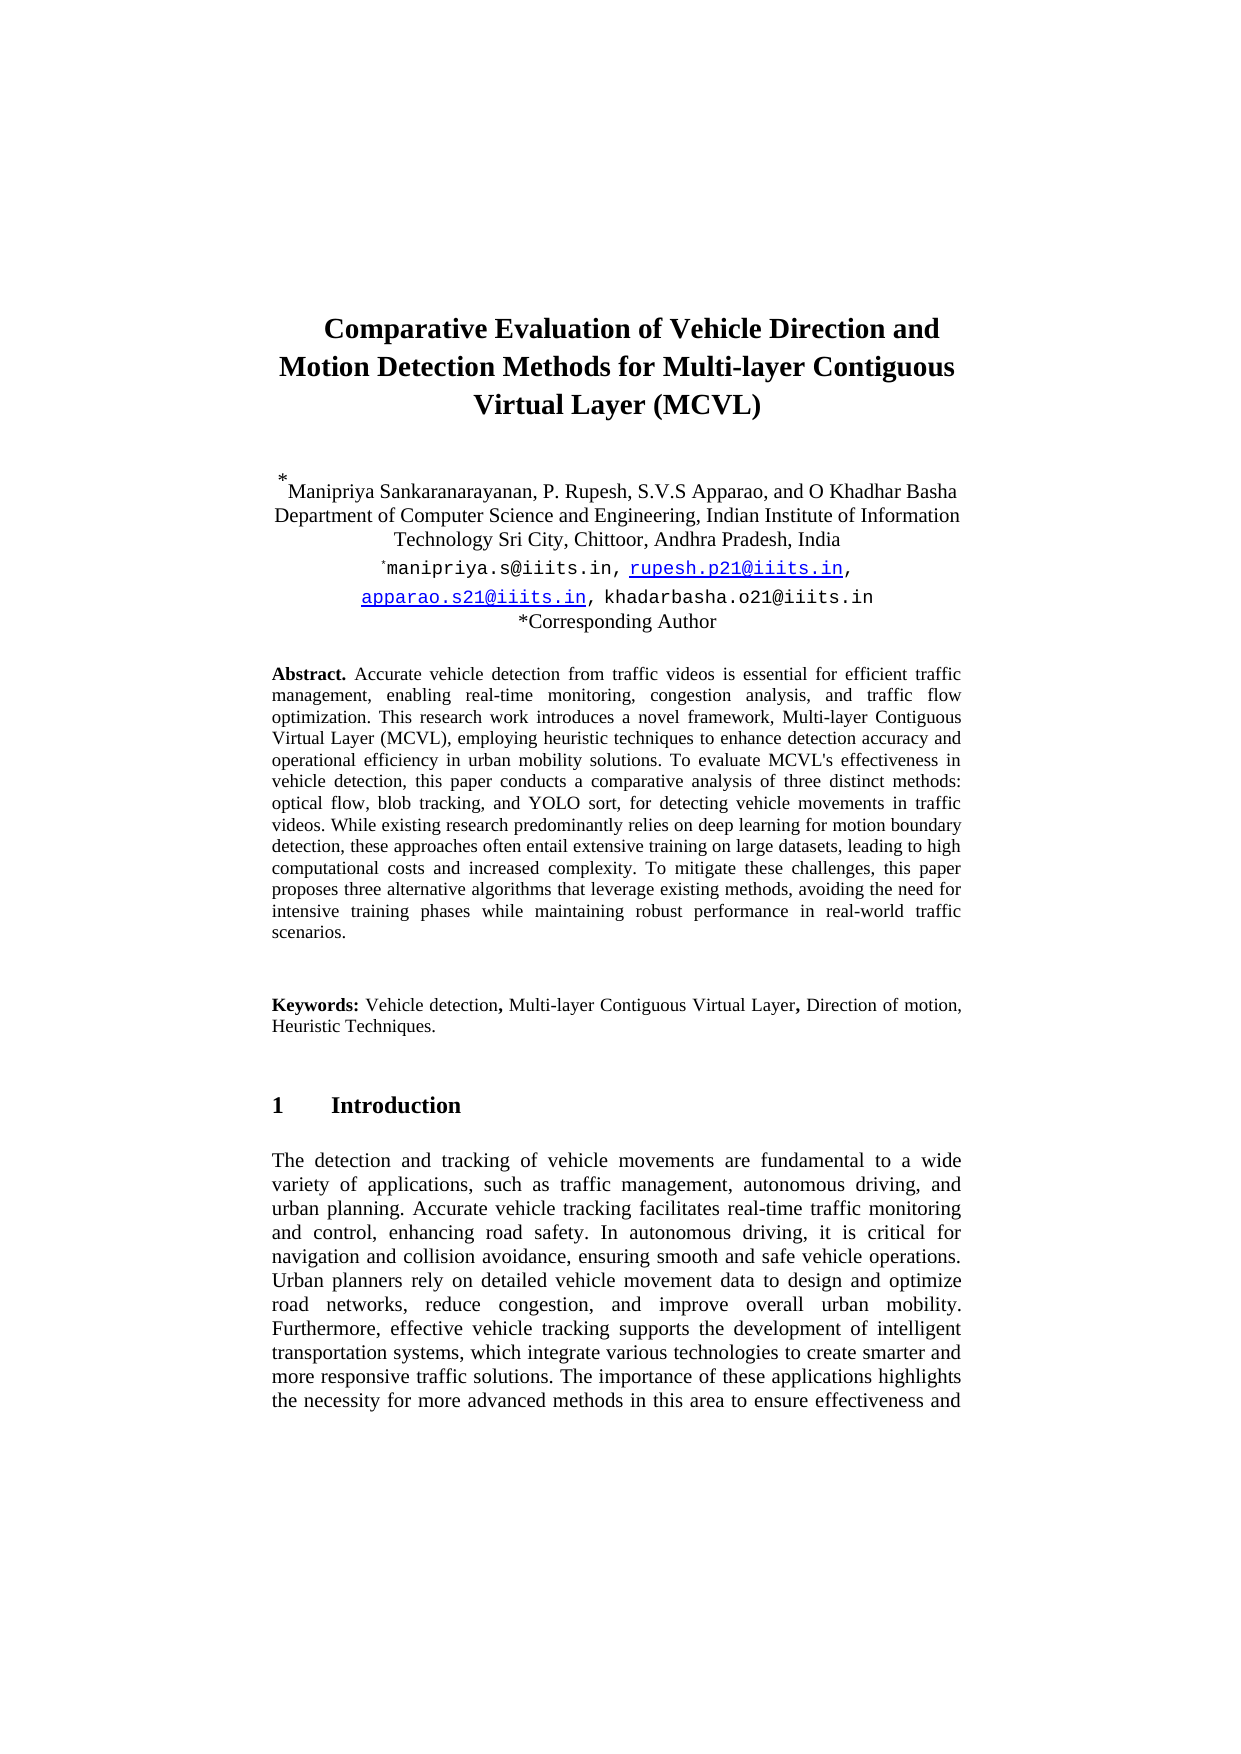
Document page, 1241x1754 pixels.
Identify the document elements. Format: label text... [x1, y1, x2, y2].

text Abstract. Accurate vehicle detection from traffic videos is essential for efficient traffic management, enabling real-time monitoring, congestion analysis, and traffic flow optimization. This research work introduces a novel framework, Multi-layer Contiguous Virtual Layer (MCVL), employing heuristic techniques to enhance detection accuracy and operational efficiency in urban mobility solutions. To evaluate MCVL's effectiveness in vehicle detection, this paper conducts a comparative analysis of three distinct methods: optical flow, blob tracking, and YOLO sort, for detecting vehicle movements in traffic videos. While existing research predominantly relies on deep learning for motion boundary detection, these approaches often entail extensive training on large datasets, leading to high computational costs and increased complexity. To mitigate these challenges, this paper proposes three alternative algorithms that leverage existing methods, avoiding the need for intensive training phases while maintaining robust performance in real-world traffic scenarios. [272, 662, 963, 943]
text *Corresponding Author [272, 609, 963, 633]
text *Manipriya Sankaranarayanan, P. Rupesh, S.V.S Apparao, and O Khadhar Basha Department of Computer Science and Engineering, Indian Institute of Information Technology Sri City, Chittoor, Andhra Pradesh, India *manipriya.s@iiits.in, rupesh.p21@iiits.in, apparao.s21@iiits.in, khadarbasha.o21@iiits.in [272, 468, 963, 609]
text Comparative Evaluation of Vehicle Direction and Motion Detection Methods for Multi-layer Contiguous Virtual Layer (MCVL) [272, 307, 963, 421]
text Keywords: Vehicle detection, Multi-layer Contiguous Virtual Layer, Direction of motion, Heuristic Techniques. [272, 972, 963, 1037]
text 1 Introduction [272, 1091, 963, 1118]
